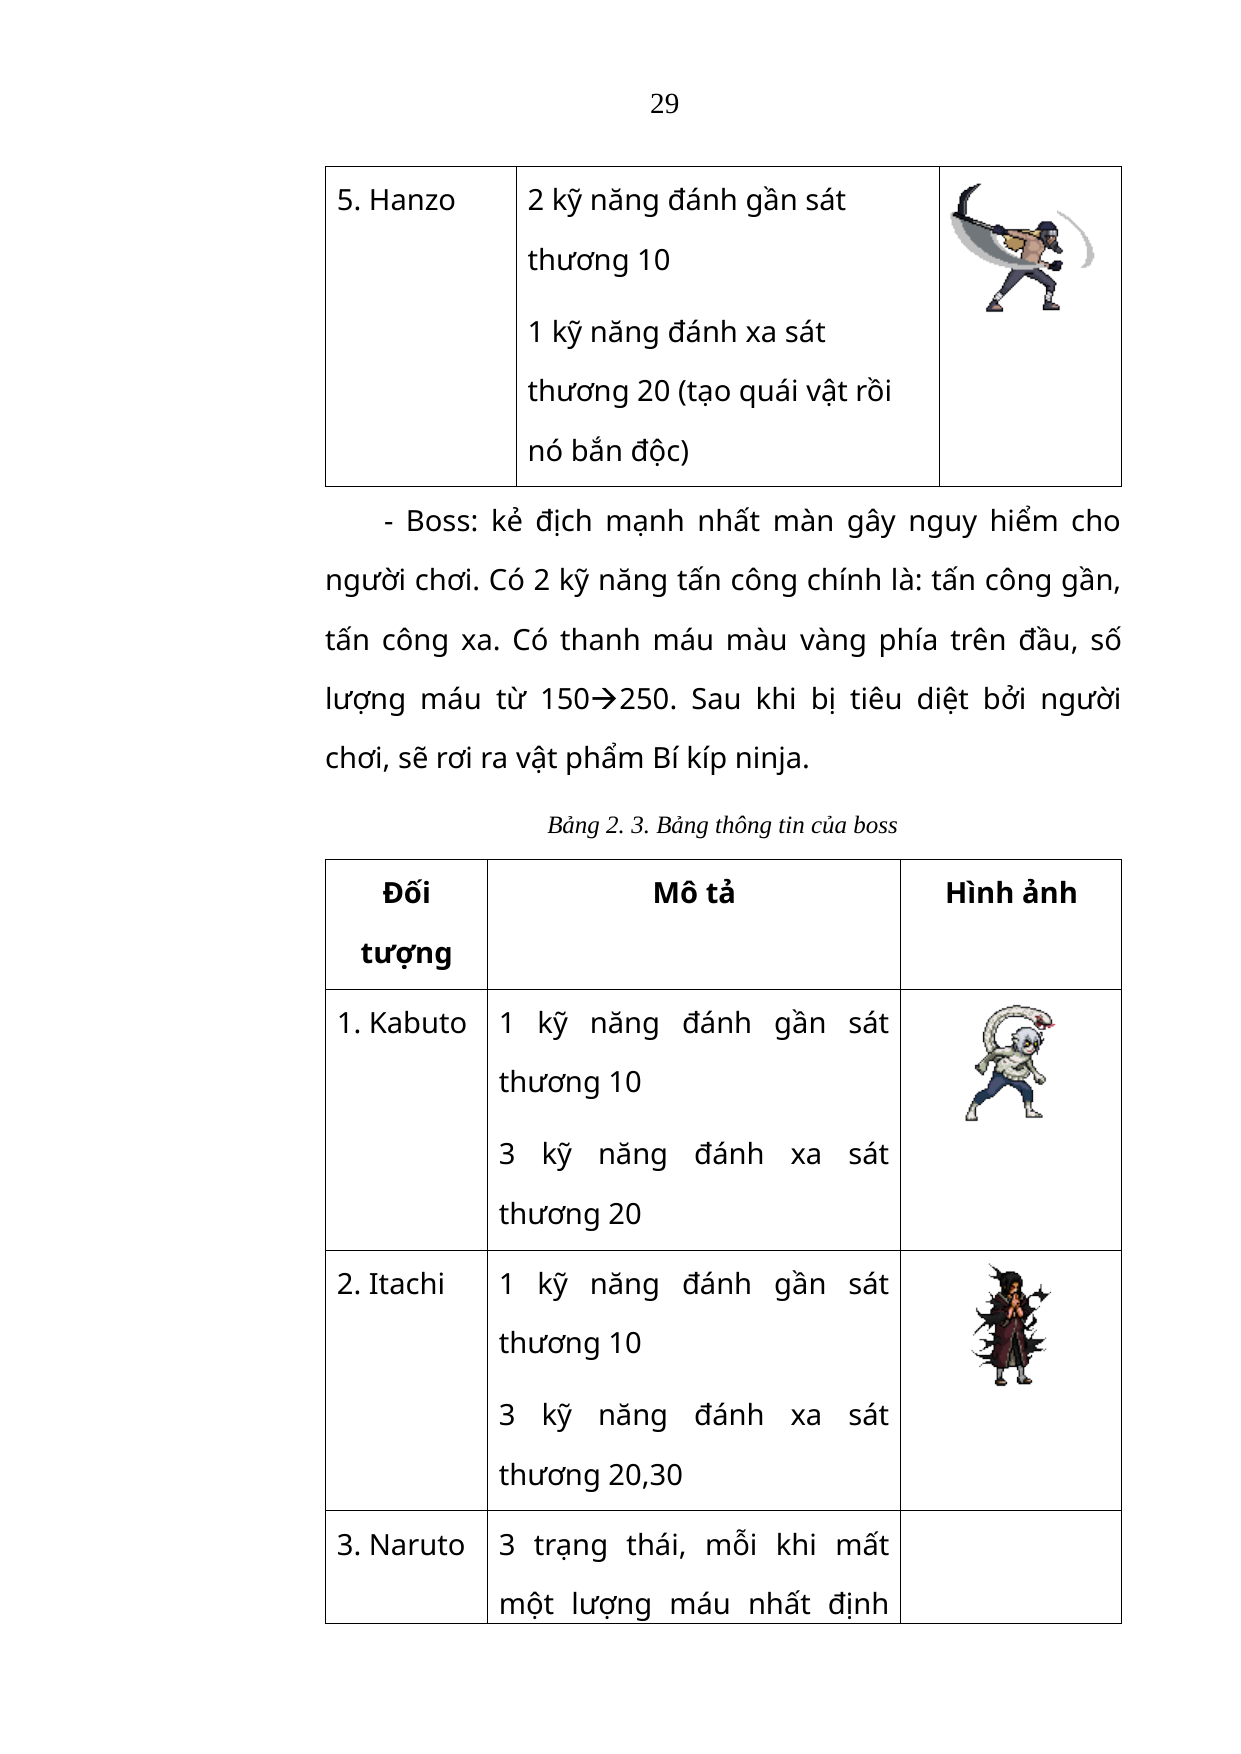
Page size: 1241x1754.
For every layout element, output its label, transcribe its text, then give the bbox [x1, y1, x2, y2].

text - Boss: kẻ địch mạnh nhất màn gây nguy hiểm cho người chơi. Có 2 kỹ năng tấn công chính là: tấn công gần, tấn công xa. Có thanh máu màu vàng phía trên đầu, số lượng máu từ 150250. Sau khi bị tiêu diệt bởi người chơi, sẽ rơi ra vật phẩm Bí kíp ninja. [325, 500, 1122, 777]
table_cell 1. Kabuto [326, 990, 487, 1249]
table_cell 2 kỹ năng đánh gần sát thương 10 1 kỹ năng đánh xa sát thương 20 (tạo quái vật rồi nó bắn độc) [517, 167, 939, 486]
table_cell 1 kỹ năng đánh gần sát thương 10 3 kỹ năng đánh xa sát thương 20,30 [488, 1251, 900, 1510]
table_cell [901, 1251, 1121, 1510]
picture [970, 1263, 1053, 1388]
table_header Mô tả [488, 860, 900, 989]
table_cell [940, 167, 1121, 486]
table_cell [488, 1511, 900, 1623]
table_cell 1 kỹ năng đánh gần sát thương 10 3 kỹ năng đánh xa sát thương 20 [488, 990, 900, 1249]
table_header Hình ảnh [901, 860, 1121, 989]
picture [950, 179, 1098, 317]
table_cell 5. Hanzo [326, 167, 516, 486]
table_cell 2. Itachi [326, 1251, 487, 1510]
table_cell 3. Naruto [326, 1511, 487, 1623]
table_cell [901, 1511, 1121, 1623]
table_cell [901, 990, 1121, 1249]
picture [964, 1002, 1059, 1123]
table_header Đối tượng [326, 860, 487, 989]
text Bảng 2. 3. Bảng thông tin của boss [325, 810, 1122, 838]
